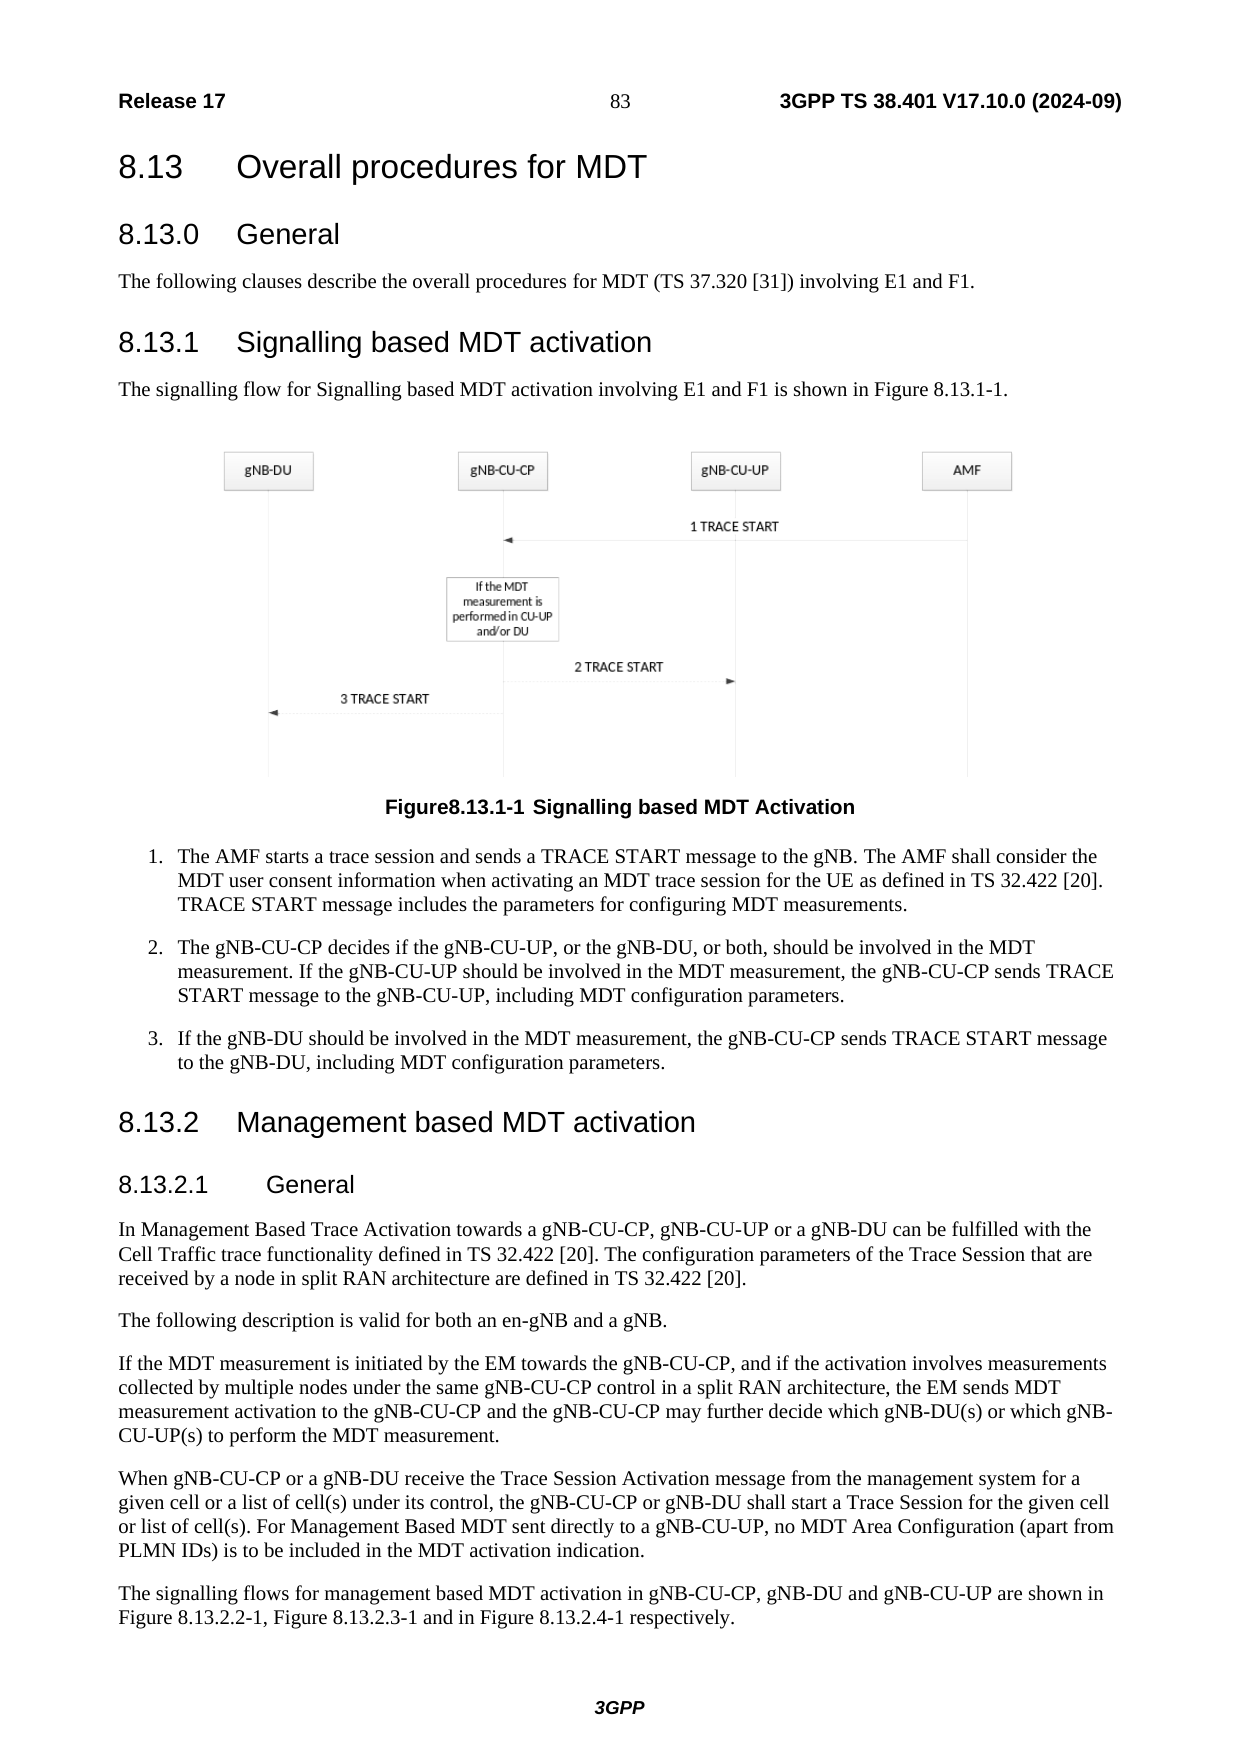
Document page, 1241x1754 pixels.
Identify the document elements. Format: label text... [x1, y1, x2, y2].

subtitle 8.13 Overall procedures for MDT [118, 147, 1122, 186]
subtitle 8.13.0 General [118, 217, 1122, 251]
subtitle 8.13.2 Management based MDT activation [118, 1105, 1122, 1139]
text The signalling flow for Signalling based MDT activation involving E1 and F1 is shown in Figure 8.13.1-1. [118, 377, 1122, 401]
text The following clauses describe the overall procedures for MDT (TS 37.320 [31]) involving E1 and F1. [118, 269, 1122, 293]
text If the MDT measurement is initiated by the EM towards the gNB-CU-CP, and if the activation involves measurements collected by multiple nodes under the same gNB-CU-CP control in a split RAN architecture, the EM sends MDT measurement activation to the gNB-CU-CP and the gNB-CU-CP may further decide which gNB-DU(s) or which gNB-CU-UP(s) to perform the MDT measurement. [118, 1351, 1122, 1447]
text 3. If the gNB-DU should be involved in the MDT measurement, the gNB-CU-CP sends TRACE START message to the gNB-DU, including MDT configuration parameters. [148, 1026, 1122, 1074]
text 2. The gNB-CU-CP decides if the gNB-CU-UP, or the gNB-DU, or both, should be involved in the MDT measurement. If the gNB-CU-UP should be involved in the MDT measurement, the gNB-CU-CP sends TRACE START message to the gNB-CU-UP, including MDT configuration parameters. [148, 935, 1122, 1007]
text The following description is valid for both an en-gNB and a gNB. [118, 1308, 1122, 1332]
text When gNB-CU-CP or a gNB-DU receive the Trace Session Activation message from the management system for a given cell or a list of cell(s) under its control, the gNB-CU-CP or gNB-DU shall start a Trace Session for the given cell or list of cell(s). For Management Based MDT sent directly to a gNB-CU-UP, no MDT Area Configuration (apart from PLMN IDs) is to be included in the MDT activation indication. [118, 1466, 1122, 1562]
subtitle 8.13.2.1 General [118, 1170, 1122, 1199]
text 1. The AMF starts a trace session and sends a TRACE START message to the gNB. The AMF shall consider the MDT user consent information when activating an MDT trace session for the UE as defined in TS 32.422 [20]. TRACE START message includes the parameters for configuring MDT measurements. [148, 844, 1122, 916]
subtitle 8.13.1 Signalling based MDT activation [118, 325, 1122, 358]
text In Management Based Trace Activation towards a gNB-CU-CP, gNB-CU-UP or a gNB-DU can be fulfilled with the Cell Traffic trace functionality defined in TS 32.422 [20]. The configuration parameters of the Trace Session that are received by a node in split RAN architecture are defined in TS 32.422 [20]. [118, 1217, 1122, 1289]
text The signalling flows for management based MDT activation in gNB-CU-CP, gNB-DU and gNB-CU-UP are shown in Figure 8.13.2.2-1, Figure 8.13.2.3-1 and in Figure 8.13.2.4-1 respectively. [118, 1581, 1122, 1629]
text Figure8.13.1-1 Signalling based MDT Activation [118, 795, 1122, 819]
